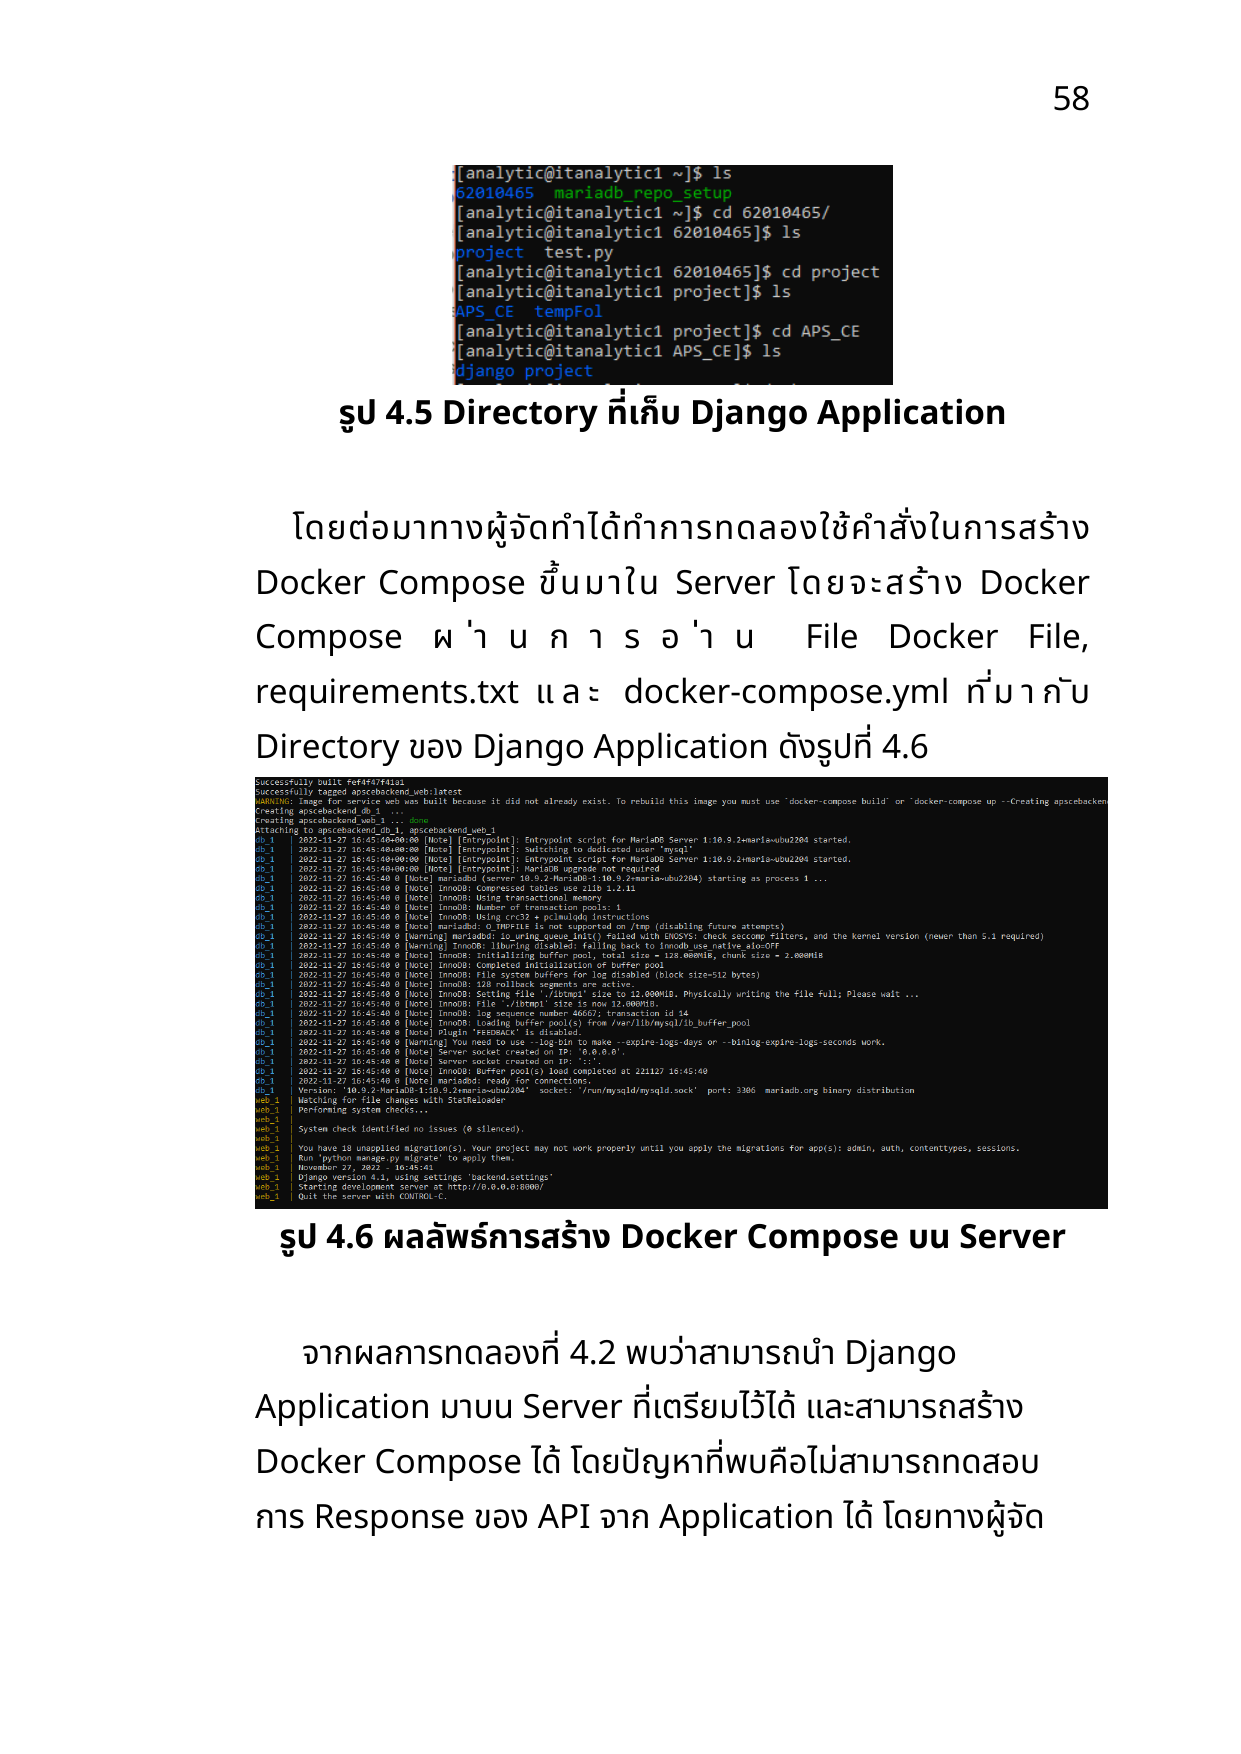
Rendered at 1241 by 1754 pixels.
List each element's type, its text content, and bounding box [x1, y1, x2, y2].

picture [452, 165, 893, 385]
picture [255, 777, 1108, 1209]
text รูป 4.5 Directory ที่เก็บ Django Application [255, 388, 1090, 439]
text รูป 4.6 ผลลัพธ์การสร้าง Docker Compose บน Server [255, 1209, 1090, 1263]
text โดยต่อมาทางผู้จัดทำได้ทำการทดลองใช้คำสั่งในการสร้าง Docker Compose ขึ้นมาใน Server โดยจะสร้าง Docker Compose ผ่านการอ่าน File Docker File, requirements.txt และ docker-compose.yml ที่มากับ Directory ของ Django Application ดังรูปที่ 4.6 [255, 504, 1090, 773]
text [255, 1329, 1090, 1543]
